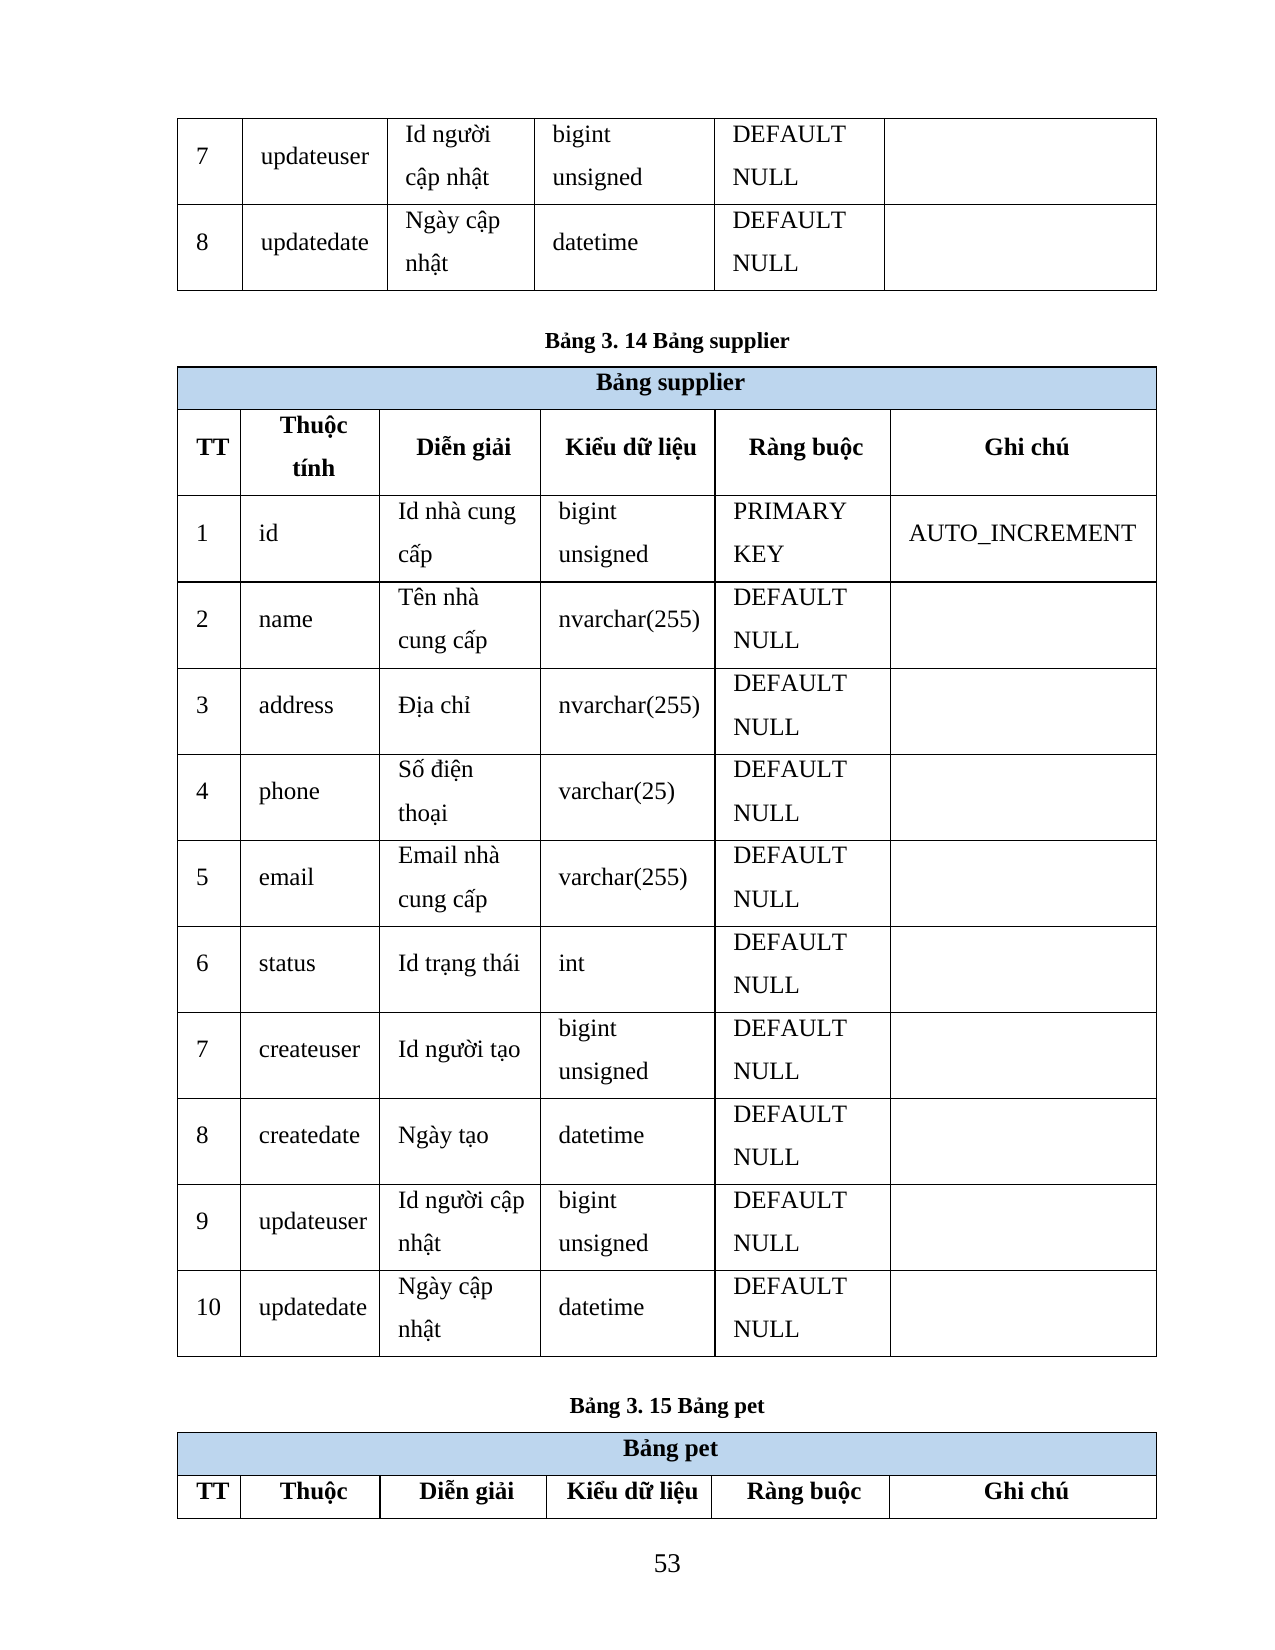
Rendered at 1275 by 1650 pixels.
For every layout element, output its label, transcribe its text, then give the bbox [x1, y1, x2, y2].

table_cell [891, 1099, 1156, 1184]
table_cell [891, 1013, 1156, 1098]
table_cell updateuser [241, 1185, 379, 1270]
table_cell 6 [178, 927, 240, 1012]
table_cell [891, 669, 1156, 753]
table_cell TT [178, 1476, 240, 1518]
table_cell 9 [178, 1185, 240, 1270]
table_cell Email nhà cung cấp [380, 841, 540, 926]
table_cell 1 [178, 496, 240, 581]
table_cell nvarchar(255) [541, 583, 714, 667]
table_cell 8 [178, 205, 242, 290]
table_cell nvarchar(255) [541, 669, 714, 753]
table_cell DEFAULT NULL [716, 841, 890, 926]
table_cell datetime [541, 1271, 714, 1356]
table_header Bảng supplier [178, 368, 1156, 409]
table_cell AUTO_INCREMENT [891, 496, 1156, 581]
table_cell 8 [178, 1099, 240, 1184]
table_cell DEFAULT NULL [716, 1099, 890, 1184]
table_cell DEFAULT NULL [716, 583, 890, 667]
table_cell bigint unsigned [535, 119, 714, 204]
table_cell 7 [178, 119, 242, 204]
table_cell DEFAULT NULL [716, 1013, 890, 1098]
table_cell bigint unsigned [541, 1185, 714, 1270]
table_cell updateuser [243, 119, 387, 204]
table_cell DEFAULT NULL [716, 927, 890, 1012]
table_cell createdate [241, 1099, 379, 1184]
table_cell Ghi chú [891, 410, 1156, 495]
table_cell [885, 119, 1156, 204]
table_cell [891, 755, 1156, 839]
table_cell DEFAULT NULL [715, 205, 884, 290]
table_cell Id người tạo [380, 1013, 540, 1098]
table_cell Số điện thoại [380, 755, 540, 839]
table_cell [891, 583, 1156, 667]
table_cell varchar(255) [541, 841, 714, 926]
table_header Bảng pet [178, 1433, 1156, 1475]
table_cell [891, 1185, 1156, 1270]
table_cell Thuộc tính [241, 1476, 379, 1518]
table_cell Ngày tạo [380, 1099, 540, 1184]
table_cell Ngày cập nhật [388, 205, 534, 290]
table_cell Id trạng thái [380, 927, 540, 1012]
table_cell email [241, 841, 379, 926]
table_cell datetime [541, 1099, 714, 1184]
table_cell address [241, 669, 379, 753]
table_cell DEFAULT NULL [716, 669, 890, 753]
table_cell 5 [178, 841, 240, 926]
table_cell Thuộc tính [241, 410, 379, 495]
table_cell 3 [178, 669, 240, 753]
table_cell Kiểu dữ liệu [547, 1476, 711, 1518]
table_cell DEFAULT NULL [716, 755, 890, 839]
table_cell Id nhà cung cấp [380, 496, 540, 581]
table_cell 10 [178, 1271, 240, 1356]
table_cell bigint unsigned [541, 1013, 714, 1098]
table_cell [891, 1271, 1156, 1356]
table_cell Id người cập nhật [388, 119, 534, 204]
table_cell Diễn giải [381, 1476, 546, 1518]
list Bảng 3. 15 Bảng pet [177, 1393, 1157, 1419]
table_cell DEFAULT NULL [716, 1185, 890, 1270]
table_cell Ràng buộc [712, 1476, 889, 1518]
table_cell DEFAULT NULL [716, 1271, 890, 1356]
table_cell [891, 927, 1156, 1012]
table_cell 4 [178, 755, 240, 839]
table_cell Địa chỉ [380, 669, 540, 753]
table_cell name [241, 583, 379, 667]
table_cell PRIMARY KEY [716, 496, 890, 581]
table_cell Kiểu dữ liệu [541, 410, 714, 495]
table_cell TT [178, 410, 240, 495]
table_cell Ràng buộc [716, 410, 890, 495]
list Bảng 3. 14 Bảng supplier [177, 327, 1157, 353]
table_cell datetime [535, 205, 714, 290]
table_cell varchar(25) [541, 755, 714, 839]
table_cell updatedate [243, 205, 387, 290]
table_cell updatedate [241, 1271, 379, 1356]
table_cell [885, 205, 1156, 290]
table_cell 2 [178, 583, 240, 667]
table_cell [891, 841, 1156, 926]
table_cell status [241, 927, 379, 1012]
table_cell Diễn giải [380, 410, 540, 495]
table_cell Tên nhà cung cấp [380, 583, 540, 667]
table_cell Id người cập nhật [380, 1185, 540, 1270]
table_cell Ngày cập nhật [380, 1271, 540, 1356]
table_cell createuser [241, 1013, 379, 1098]
table_cell Ghi chú [890, 1476, 1156, 1518]
table_cell 7 [178, 1013, 240, 1098]
table_cell id [241, 496, 379, 581]
table_cell phone [241, 755, 379, 839]
table_cell int [541, 927, 714, 1012]
table_cell DEFAULT NULL [715, 119, 884, 204]
table_cell bigint unsigned [541, 496, 714, 581]
